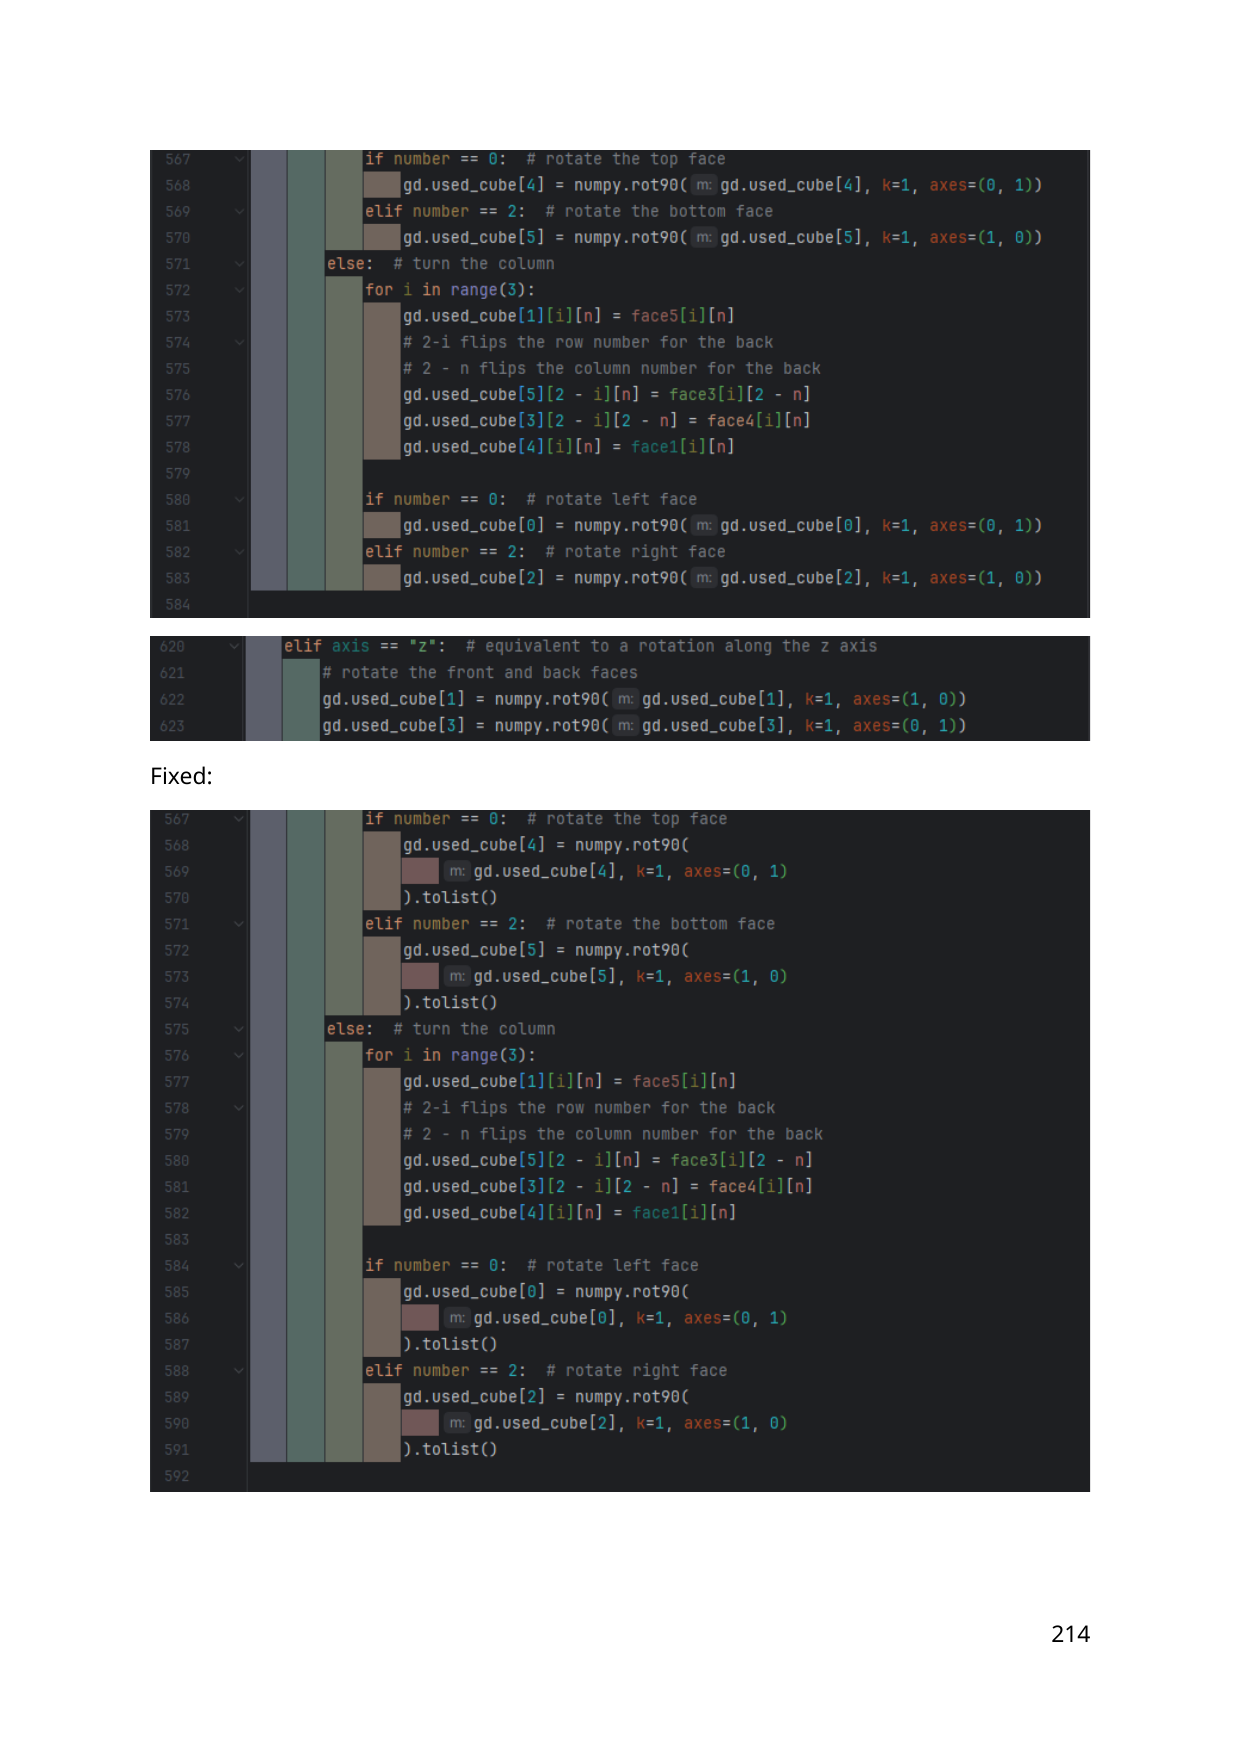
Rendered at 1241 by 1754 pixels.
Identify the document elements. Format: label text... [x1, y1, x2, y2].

picture [150, 636, 1091, 741]
picture [150, 810, 1091, 1492]
picture [150, 150, 1091, 618]
text Fixed: [150, 760, 1090, 791]
